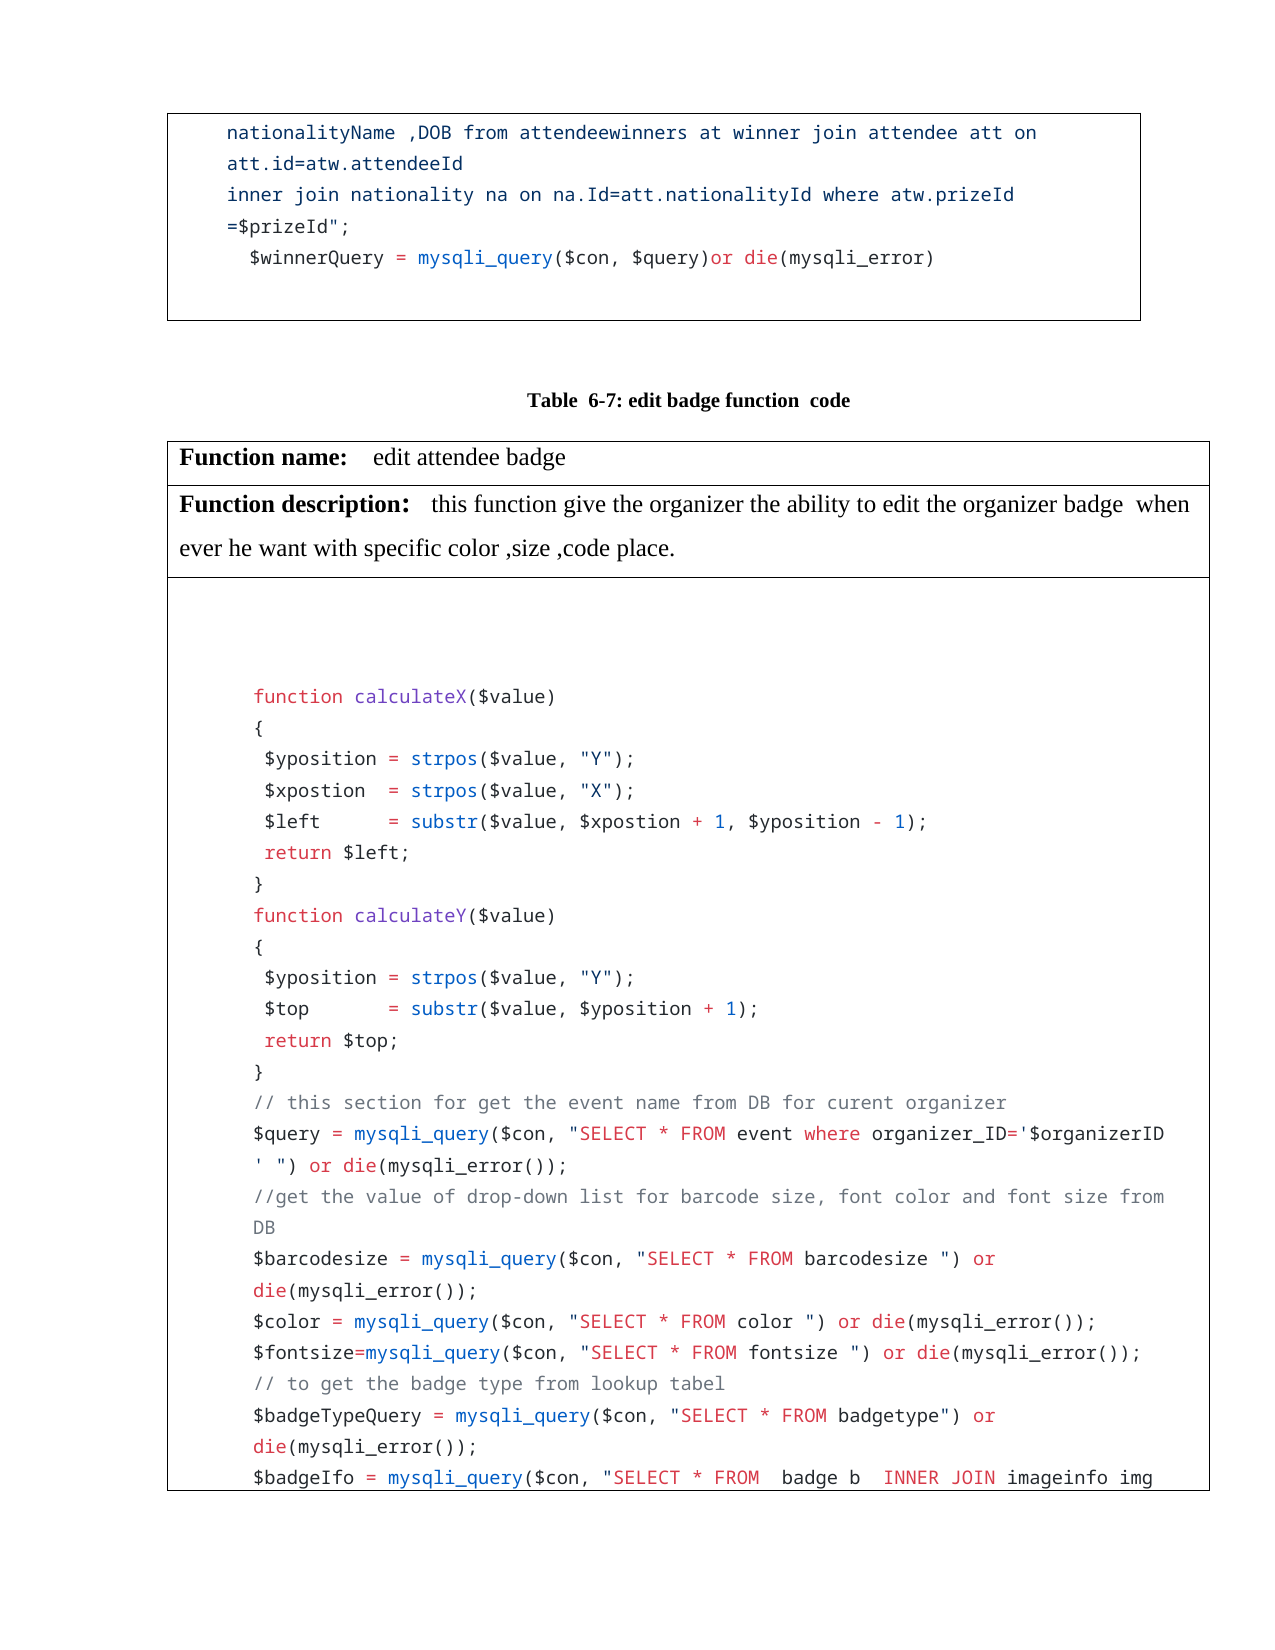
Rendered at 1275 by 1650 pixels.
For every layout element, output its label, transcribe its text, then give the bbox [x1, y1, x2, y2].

table_cell [168, 114, 1140, 320]
text Table 6-7: edit badge function code [179, 388, 1198, 412]
table_cell Function description: this function give the organizer the ability to edit the organizer badge when ever he want with specific color ,size ,code place. [168, 486, 1209, 577]
table_cell [168, 578, 1209, 1490]
table_header Function name: edit attendee badge [168, 442, 1209, 484]
